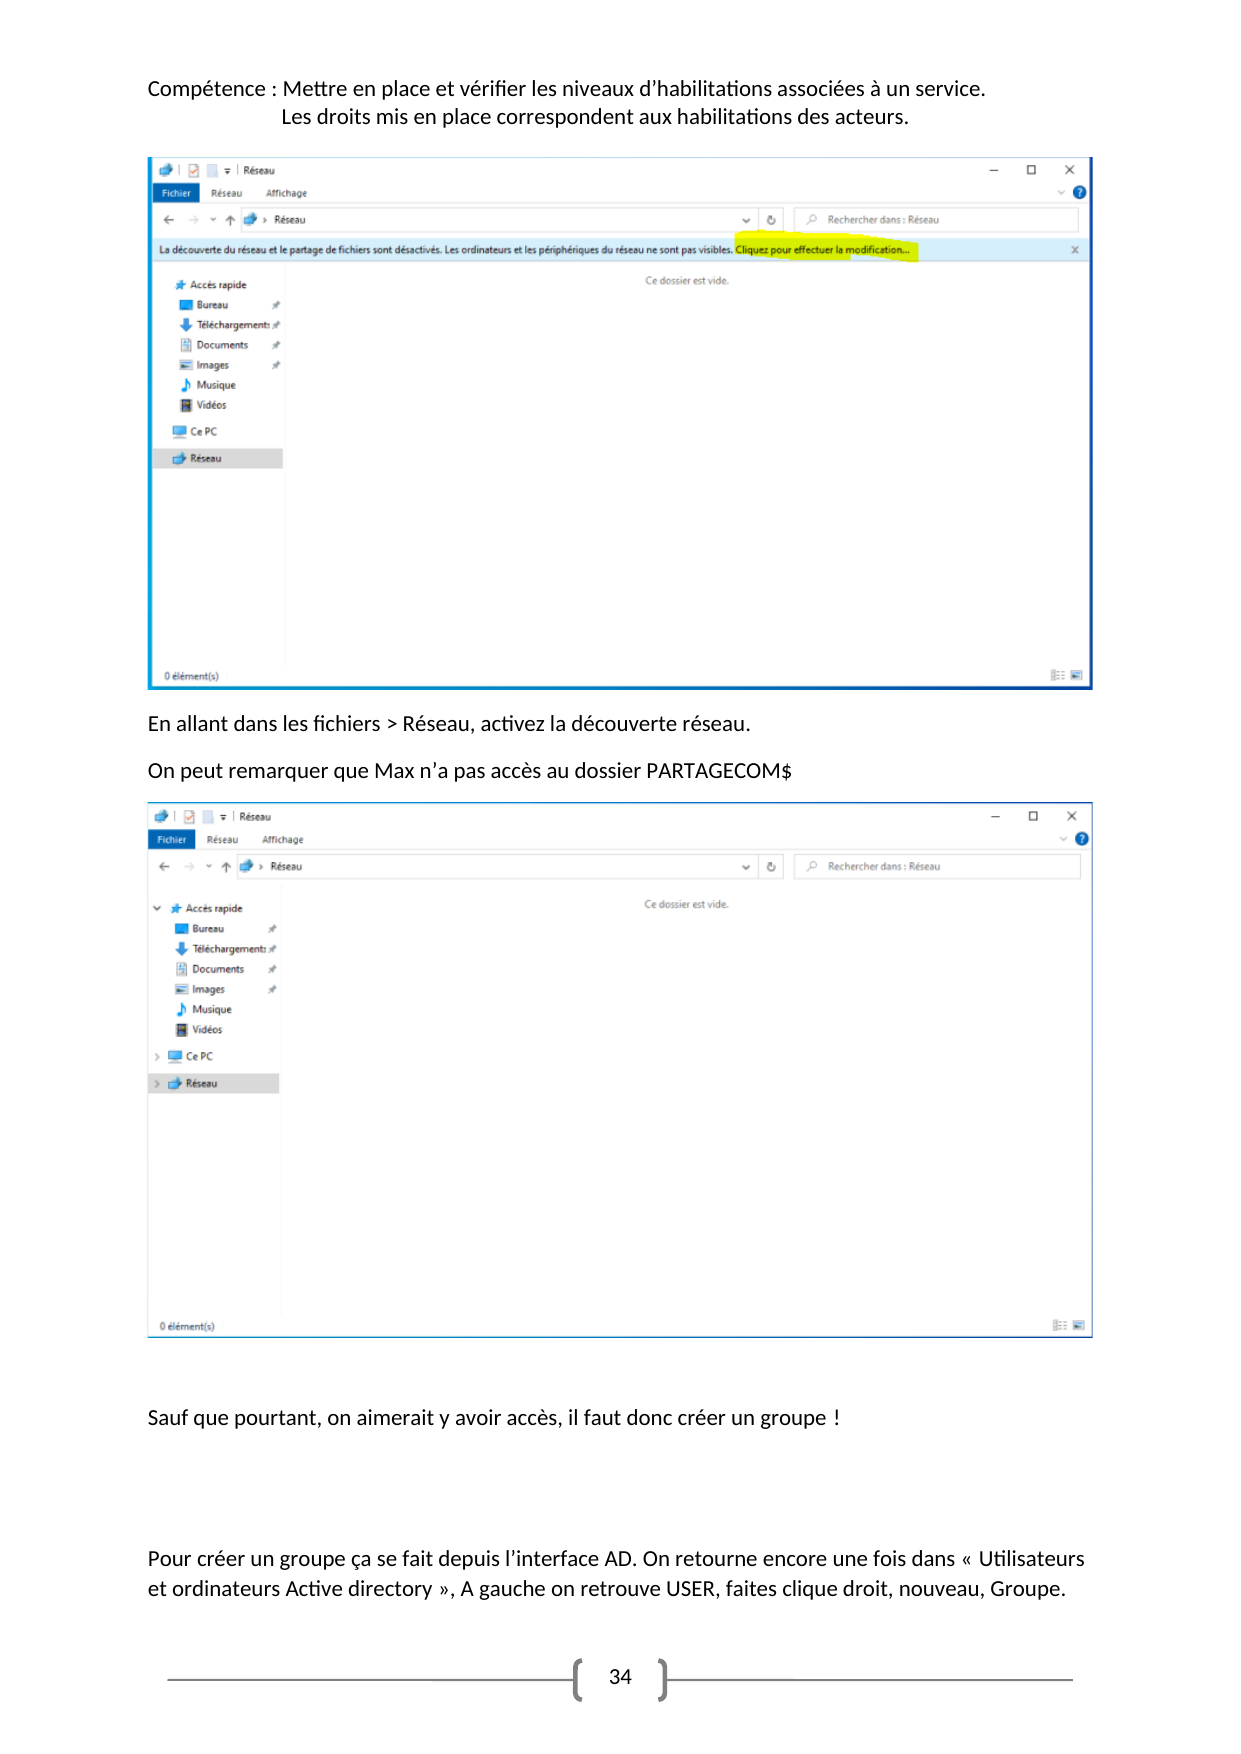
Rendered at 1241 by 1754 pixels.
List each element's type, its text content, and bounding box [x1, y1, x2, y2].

text On peut remarquer que Max n’a pas accès au dossier PARTAGECOM$ [148, 756, 1093, 784]
text En allant dans les fichiers > Réseau, activez la découverte réseau. [148, 709, 1093, 737]
picture [152, 157, 1093, 690]
text Sauf que pourtant, on aimerait y avoir accès, il faut donc créer un groupe ! [148, 1403, 1093, 1431]
text Pour créer un groupe ça se fait depuis l’interface AD. On retourne encore une fois dans « Utilisateurs et ordinateurs Active directory », A gauche on retrouve USER, faites clique droit, nouveau, Groupe. [148, 1544, 1093, 1602]
picture [147, 802, 1093, 1338]
